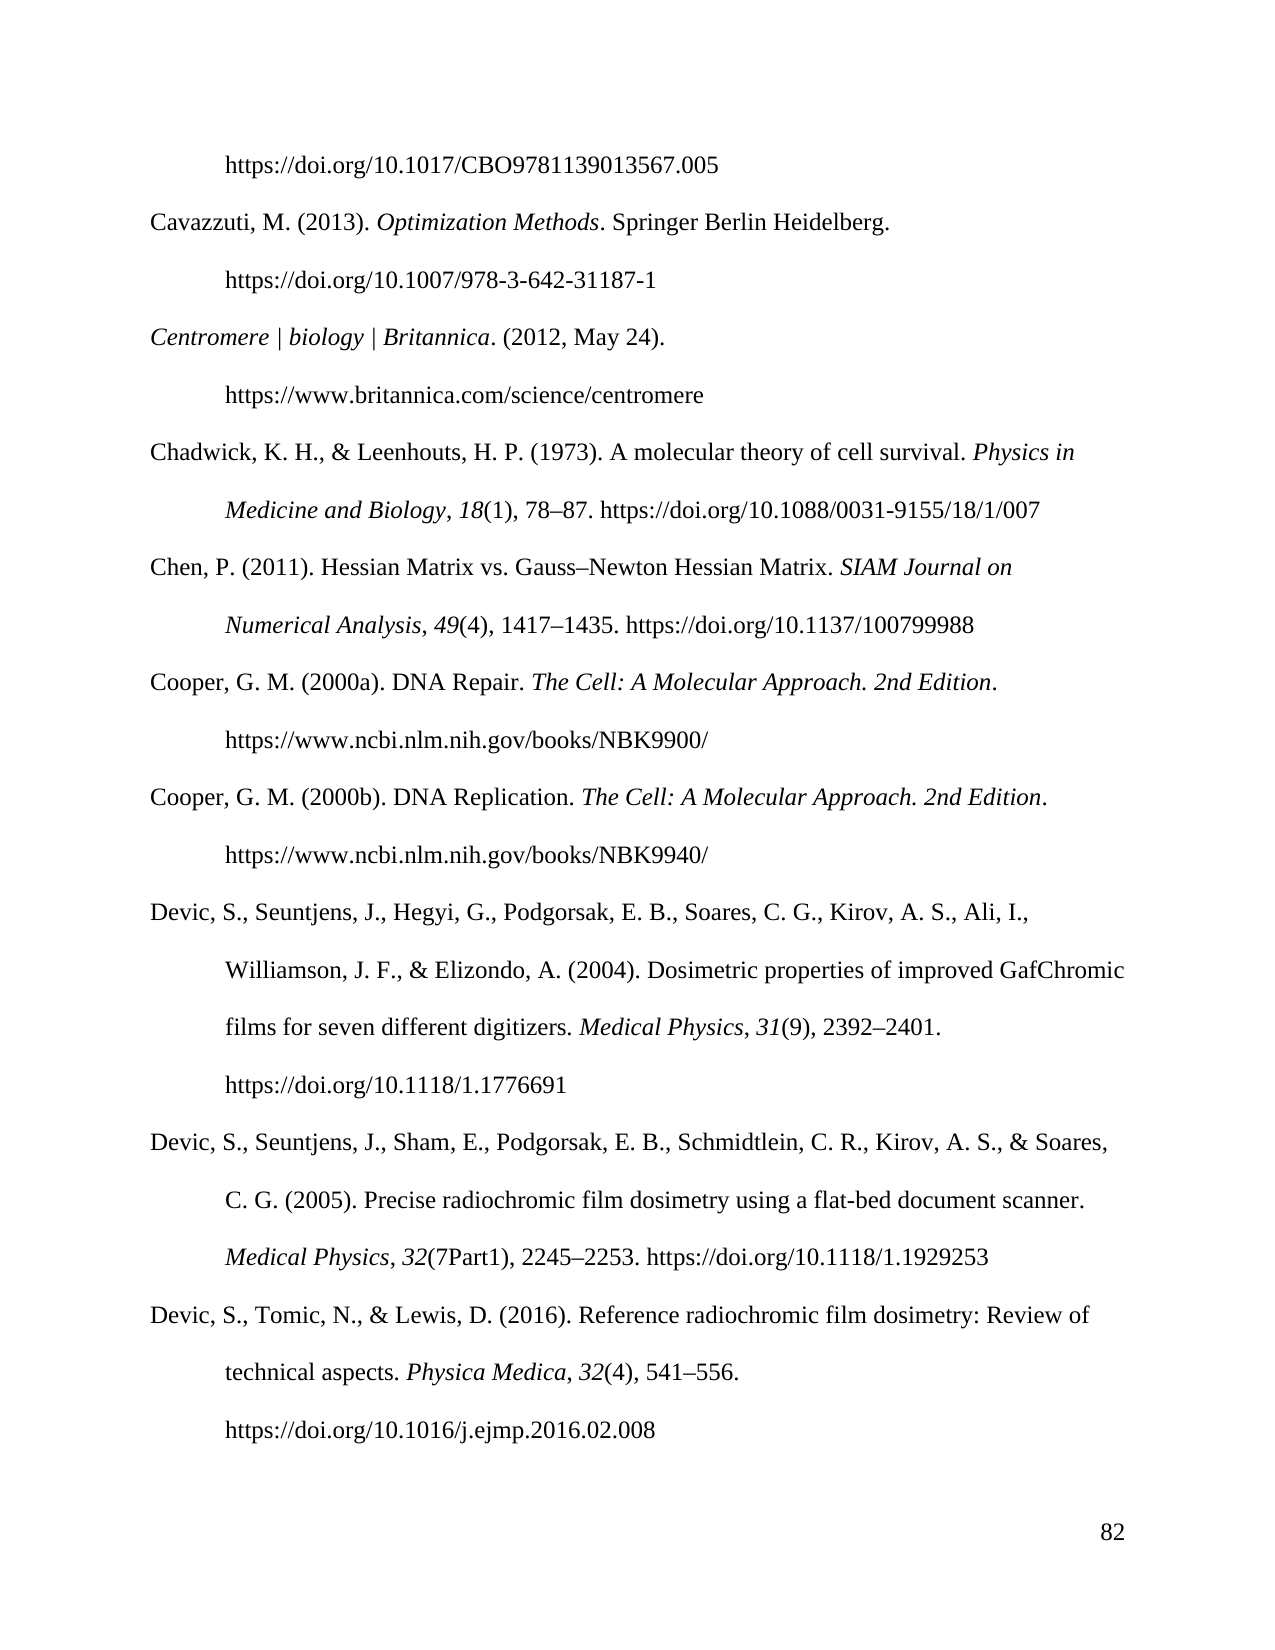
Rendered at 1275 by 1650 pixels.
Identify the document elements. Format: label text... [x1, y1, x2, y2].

text Chen, P. (2011). Hessian Matrix vs. Gauss–Newton Hessian Matrix. SIAM Journal on Numerical Analysis, 49(4), 1417–1435. https://doi.org/10.1137/100799988 [150, 552, 1125, 639]
text Cooper, G. M. (2000b). DNA Replication. The Cell: A Molecular Approach. 2nd Edition. https://www.ncbi.nlm.nih.gov/books/NBK9940/ [150, 782, 1125, 869]
text Cavazzuti, M. (2013). Optimization Methods. Springer Berlin Heidelberg. https://doi.org/10.1007/978-3-642-31187-1 [150, 207, 1125, 294]
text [150, 150, 1125, 179]
text Devic, S., Seuntjens, J., Sham, E., Podgorsak, E. B., Schmidtlein, C. R., Kirov, A. S., & Soares, C. G. (2005). Precise radiochromic film dosimetry using a flat-bed document scanner. Medical Physics, 32(7Part1), 2245–2253. https://doi.org/10.1118/1.1929253 [150, 1127, 1125, 1271]
text Centromere | biology | Britannica. (2012, May 24). https://www.britannica.com/science/centromere [150, 322, 1125, 409]
text Cooper, G. M. (2000a). DNA Repair. The Cell: A Molecular Approach. 2nd Edition. https://www.ncbi.nlm.nih.gov/books/NBK9900/ [150, 667, 1125, 754]
text Chadwick, K. H., & Leenhouts, H. P. (1973). A molecular theory of cell survival. Physics in Medicine and Biology, 18(1), 78–87. https://doi.org/10.1088/0031-9155/18/1/007 [150, 437, 1125, 524]
text Devic, S., Tomic, N., & Lewis, D. (2016). Reference radiochromic film dosimetry: Review of technical aspects. Physica Medica, 32(4), 541–556. https://doi.org/10.1016/j.ejmp.2016.02.008 [150, 1300, 1125, 1444]
text Devic, S., Seuntjens, J., Hegyi, G., Podgorsak, E. B., Soares, C. G., Kirov, A. S., Ali, I., Williamson, J. F., & Elizondo, A. (2004). Dosimetric properties of improved GafChromic films for seven different digitizers. Medical Physics, 31(9), 2392–2401. https://doi.org/10.1118/1.1776691 [150, 897, 1125, 1099]
